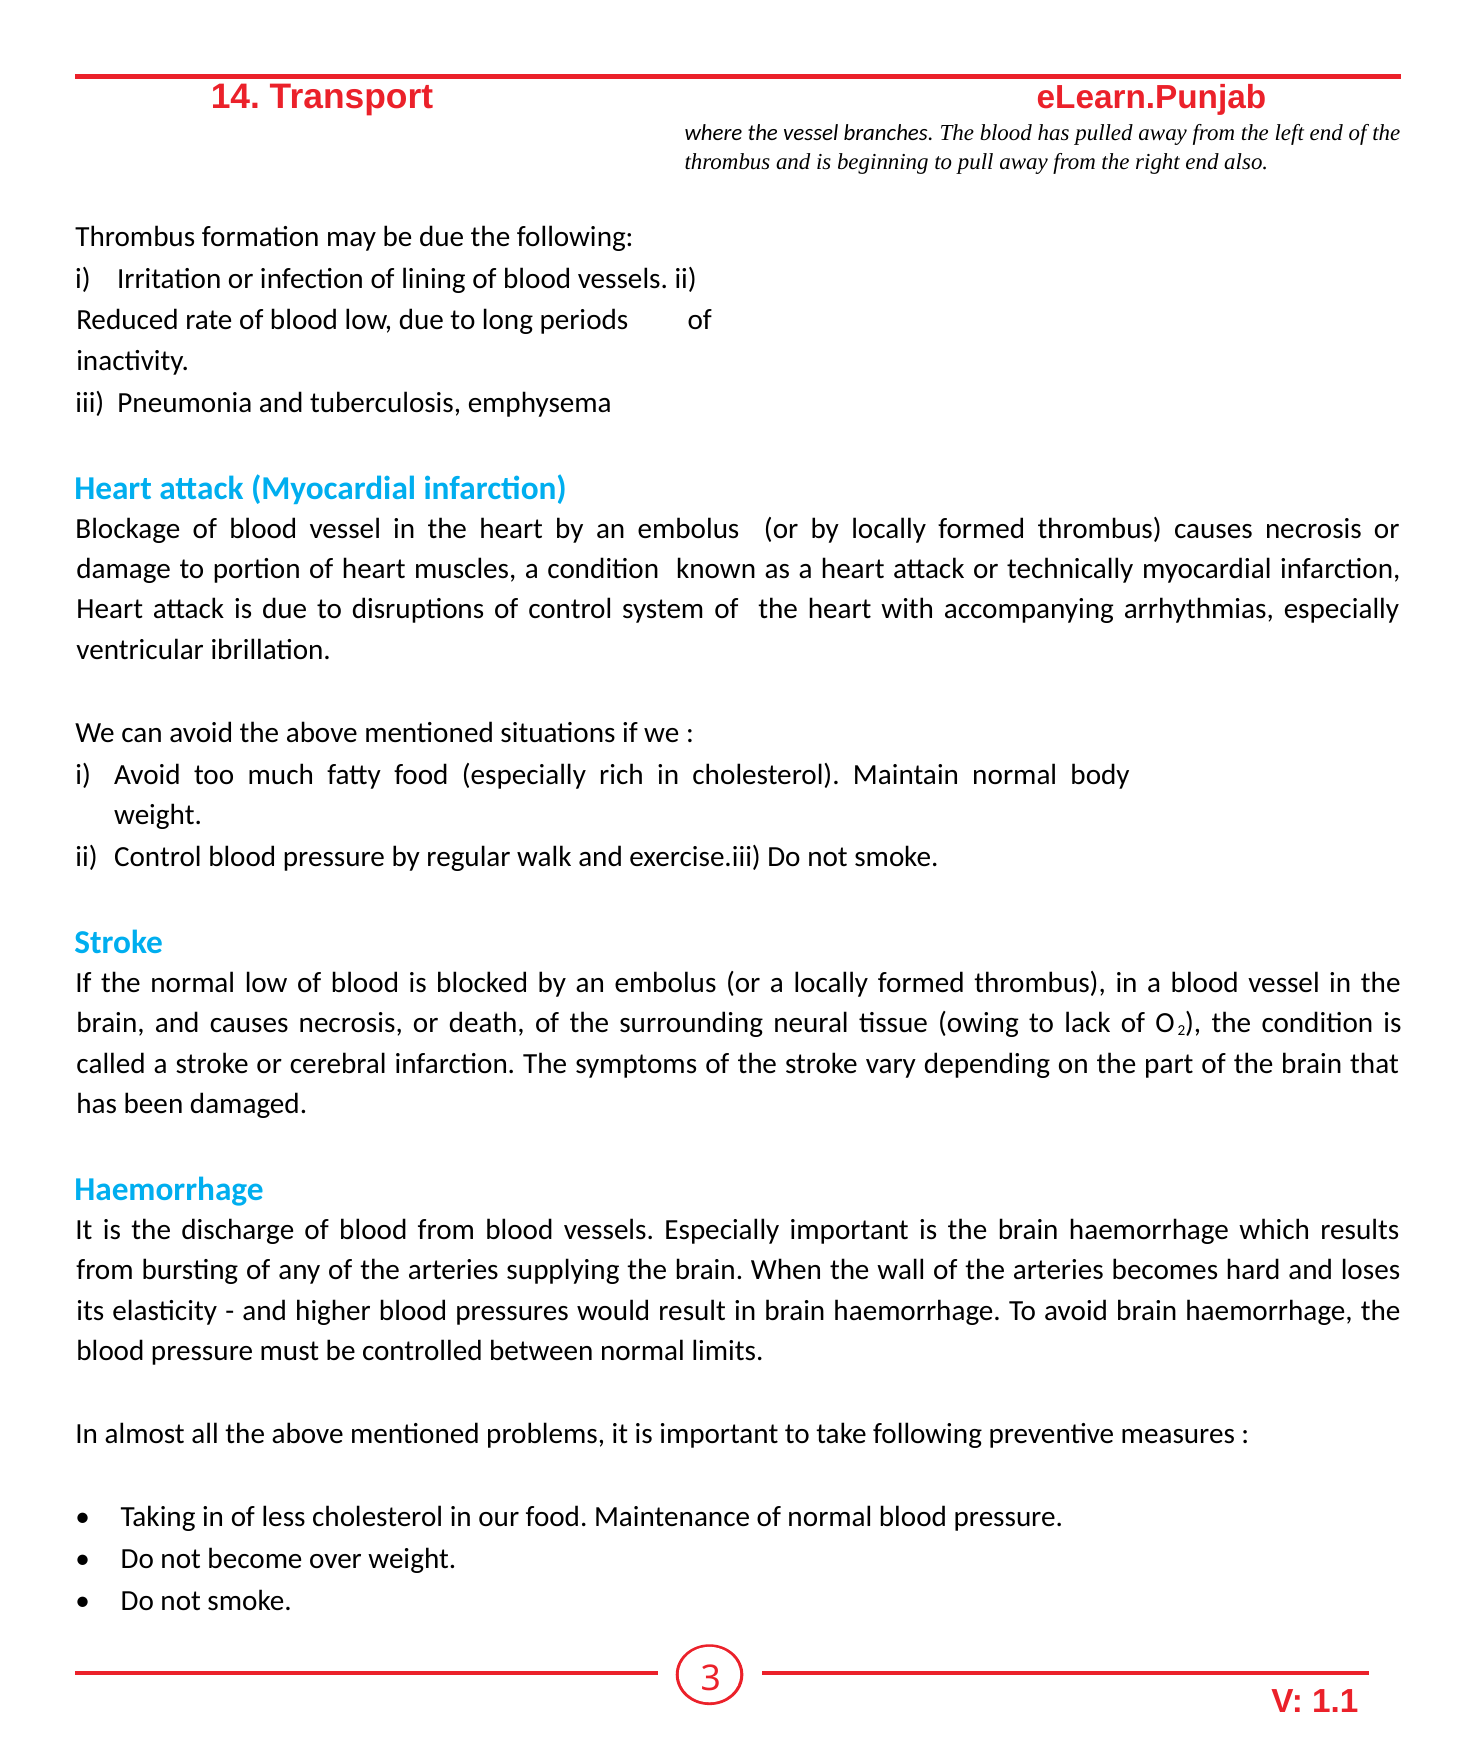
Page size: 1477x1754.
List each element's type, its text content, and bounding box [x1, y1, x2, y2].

list Do not become over weight. [75, 1540, 1402, 1576]
list Control blood pressure by regular walk and exercise.iii) Do not smoke. [75, 838, 1131, 874]
text i) Irritation or infection of lining of blood vessels. ii) Reduced rate of blood low, due to long periods of inactivity. [75, 260, 777, 378]
text iii) Pneumonia and tuberculosis, emphysema [75, 384, 1402, 419]
subtitle Haemorrhage [74, 1168, 1382, 1209]
list Taking in of less cholesterol in our food. Maintenance of normal blood pressure. [75, 1498, 1402, 1534]
list Do not smoke. [75, 1582, 1402, 1618]
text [683, 118, 1403, 174]
text If the normal low of blood is blocked by an embolus (or a locally formed thrombus), in a blood vessel in the brain, and causes necrosis, or death, of the surrounding neural tissue (owing to lack of O2), the condition is called a stroke or cerebral infarction. The symptoms of the stroke vary depending on the part of the brain that has been damaged. [75, 964, 1402, 1121]
text In almost all the above mentioned problems, it is important to take following preventive measures : [75, 1415, 1402, 1451]
text Thrombus formation may be due the following: [75, 218, 1402, 253]
text It is the discharge of blood from blood vessels. Especially important is the brain haemorrhage which results from bursting of any of the arteries supplying the brain. When the wall of the arteries becomes hard and loses its elasticity - and higher blood pressures would result in brain haemorrhage. To avoid brain haemorrhage, the blood pressure must be controlled between normal limits. [75, 1211, 1402, 1367]
list Avoid too much fatty food (especially rich in cholesterol). Maintain normal body weight. [75, 756, 1131, 832]
subtitle Stroke [74, 921, 1382, 962]
text We can avoid the above mentioned situations if we : [75, 714, 1402, 749]
text Blockage of blood vessel in the heart by an embolus (or by locally formed thrombus) causes necrosis or damage to portion of heart muscles, a condition known as a heart attack or technically myocardial infarction, Heart attack is due to disruptions of control system of the heart with accompanying arrhythmias, especially ventricular ibrillation. [75, 510, 1402, 666]
subtitle Heart attack (Myocardial infarction) [74, 467, 1382, 508]
